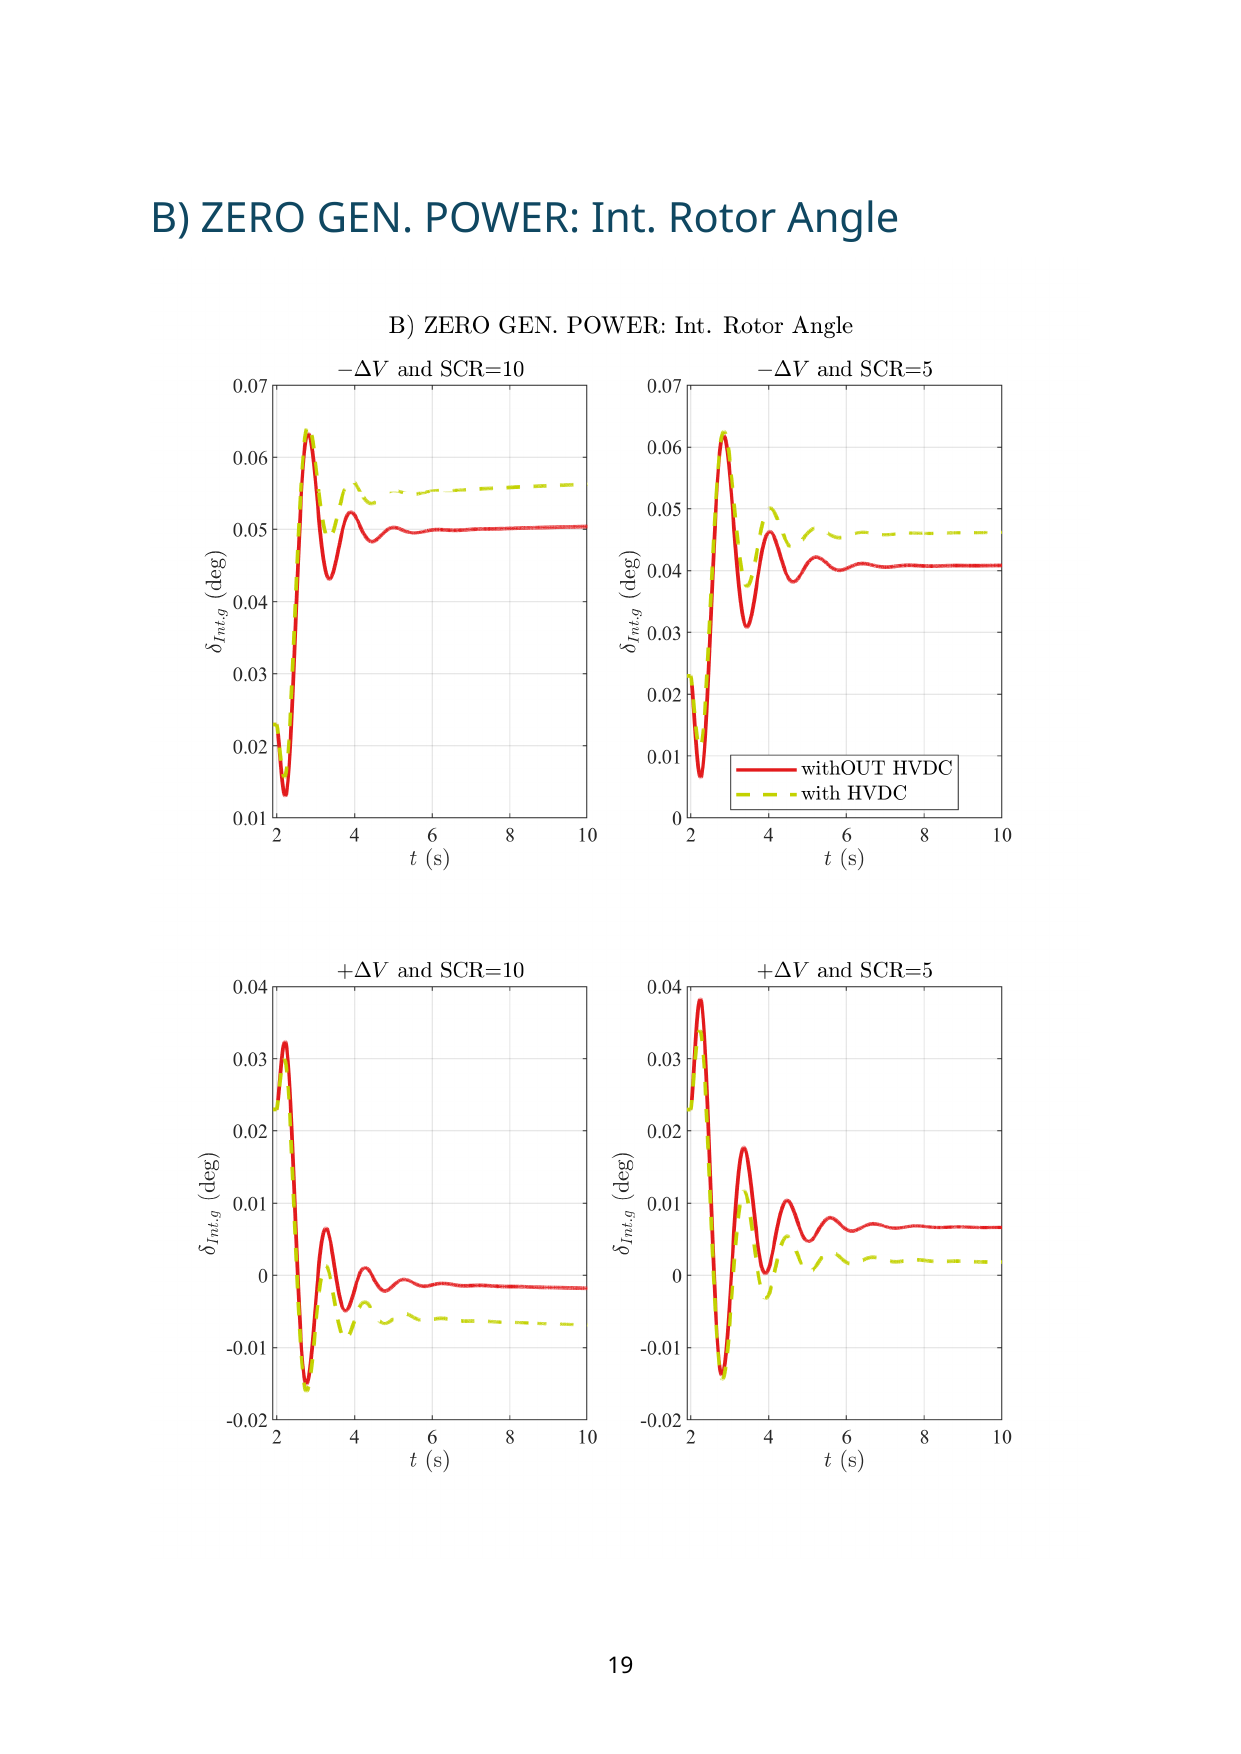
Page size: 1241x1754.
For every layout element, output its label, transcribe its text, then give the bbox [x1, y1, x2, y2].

picture [150, 257, 1091, 1559]
subtitle B) ZERO GEN. POWER: Int. Rotor Angle [150, 187, 1090, 244]
